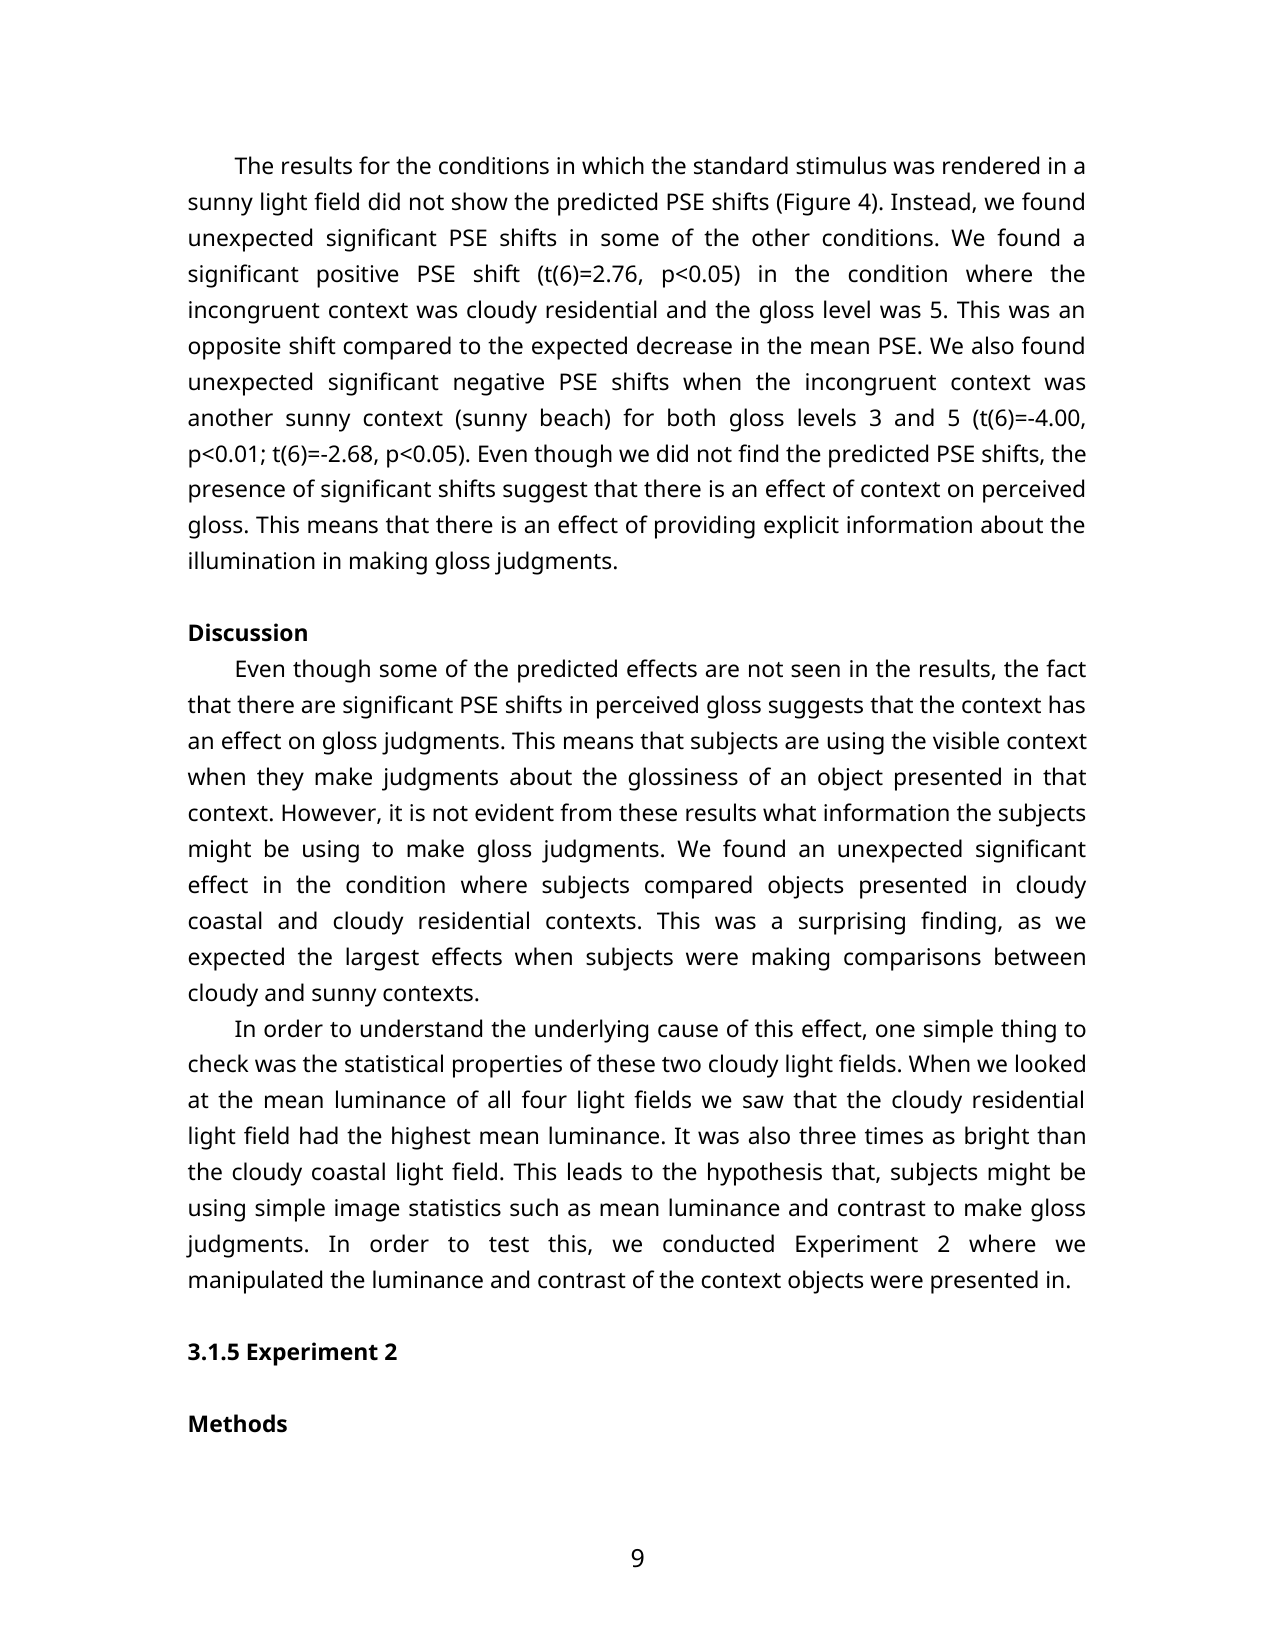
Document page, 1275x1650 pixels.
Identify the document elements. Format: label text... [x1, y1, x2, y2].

text Even though some of the predicted effects are not seen in the results, the fact that there are significant PSE shifts in perceived gloss suggests that the context has an effect on gloss judgments. This means that subjects are using the visible context when they make judgments about the glossiness of an object presented in that context. However, it is not evident from these results what information the subjects might be using to make gloss judgments. We found an unexpected significant effect in the condition where subjects compared objects presented in cloudy coastal and cloudy residential contexts. This was a surprising finding, as we expected the largest effects when subjects were making comparisons between cloudy and sunny contexts. [187, 653, 1087, 1008]
text In order to understand the underlying cause of this effect, one simple thing to check was the statistical properties of these two cloudy light fields. When we looked at the mean luminance of all four light fields we saw that the cloudy residential light field had the highest mean luminance. It was also three times as bright than the cloudy coastal light field. This leads to the hypothesis that, subjects might be using simple image statistics such as mean luminance and contrast to make gloss judgments. In order to test this, we conducted Experiment 2 where we manipulated the luminance and contrast of the context objects were presented in. [187, 1012, 1087, 1295]
text The results for the conditions in which the standard stimulus was rendered in a sunny light field did not show the predicted PSE shifts (Figure 4). Instead, we found unexpected significant PSE shifts in some of the other conditions. We found a significant positive PSE shift (t(6)=2.76, p<0.05) in the condition where the incongruent context was cloudy residential and the gloss level was 5. This was an opposite shift compared to the expected decrease in the mean PSE. We also found unexpected significant negative PSE shifts when the incongruent context was another sunny context (sunny beach) for both gloss levels 3 and 5 (t(6)=-4.00, p<0.01; t(6)=-2.68, p<0.05). Even though we did not find the predicted PSE shifts, the presence of significant shifts suggest that there is an effect of context on perceived gloss. This means that there is an effect of providing explicit information about the illumination in making gloss judgments. [187, 150, 1087, 577]
text 3.1.5 Experiment 2 [187, 1336, 1087, 1367]
text Methods [187, 1408, 1087, 1439]
text Discussion [187, 617, 1087, 648]
